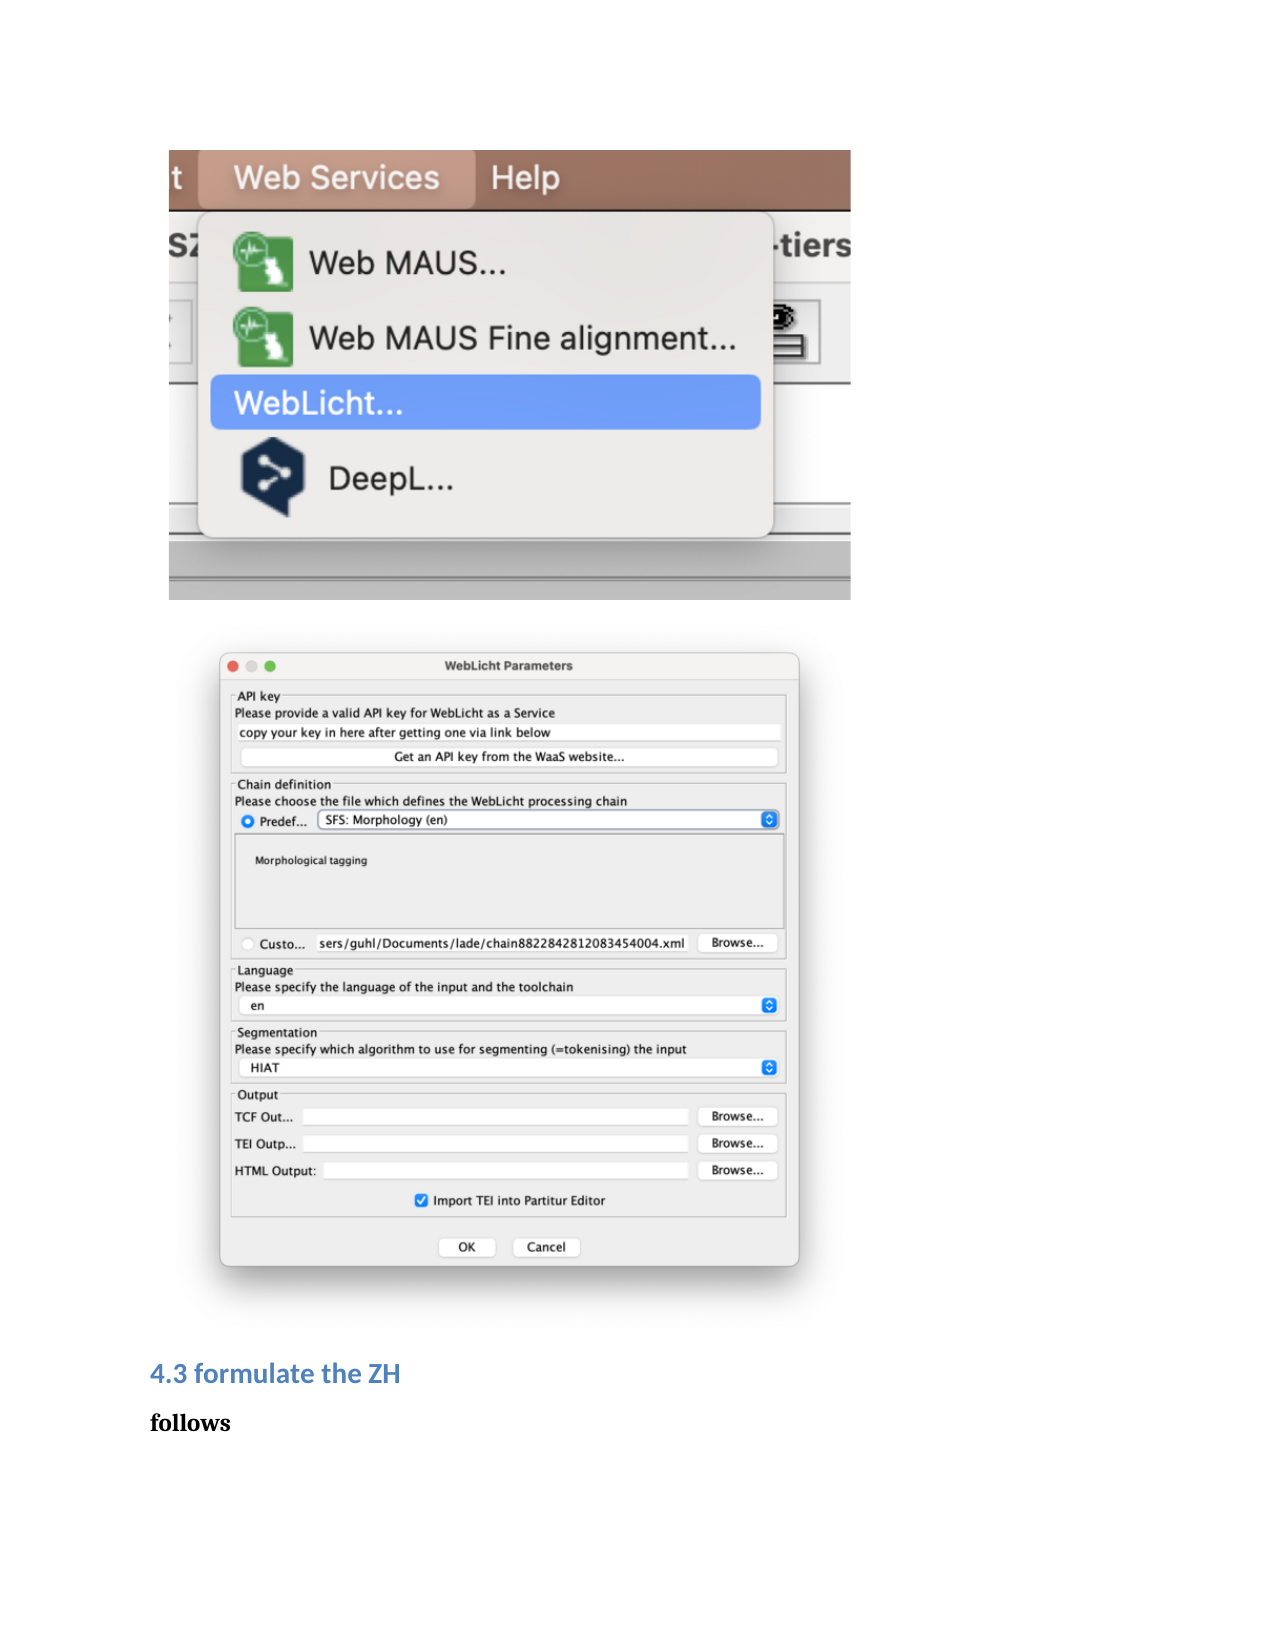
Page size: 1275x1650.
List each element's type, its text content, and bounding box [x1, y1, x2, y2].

subtitle 4.3 formulate the ZH [150, 1355, 1125, 1391]
picture [168, 150, 851, 600]
text follows [150, 1409, 1125, 1438]
picture [168, 618, 851, 1335]
